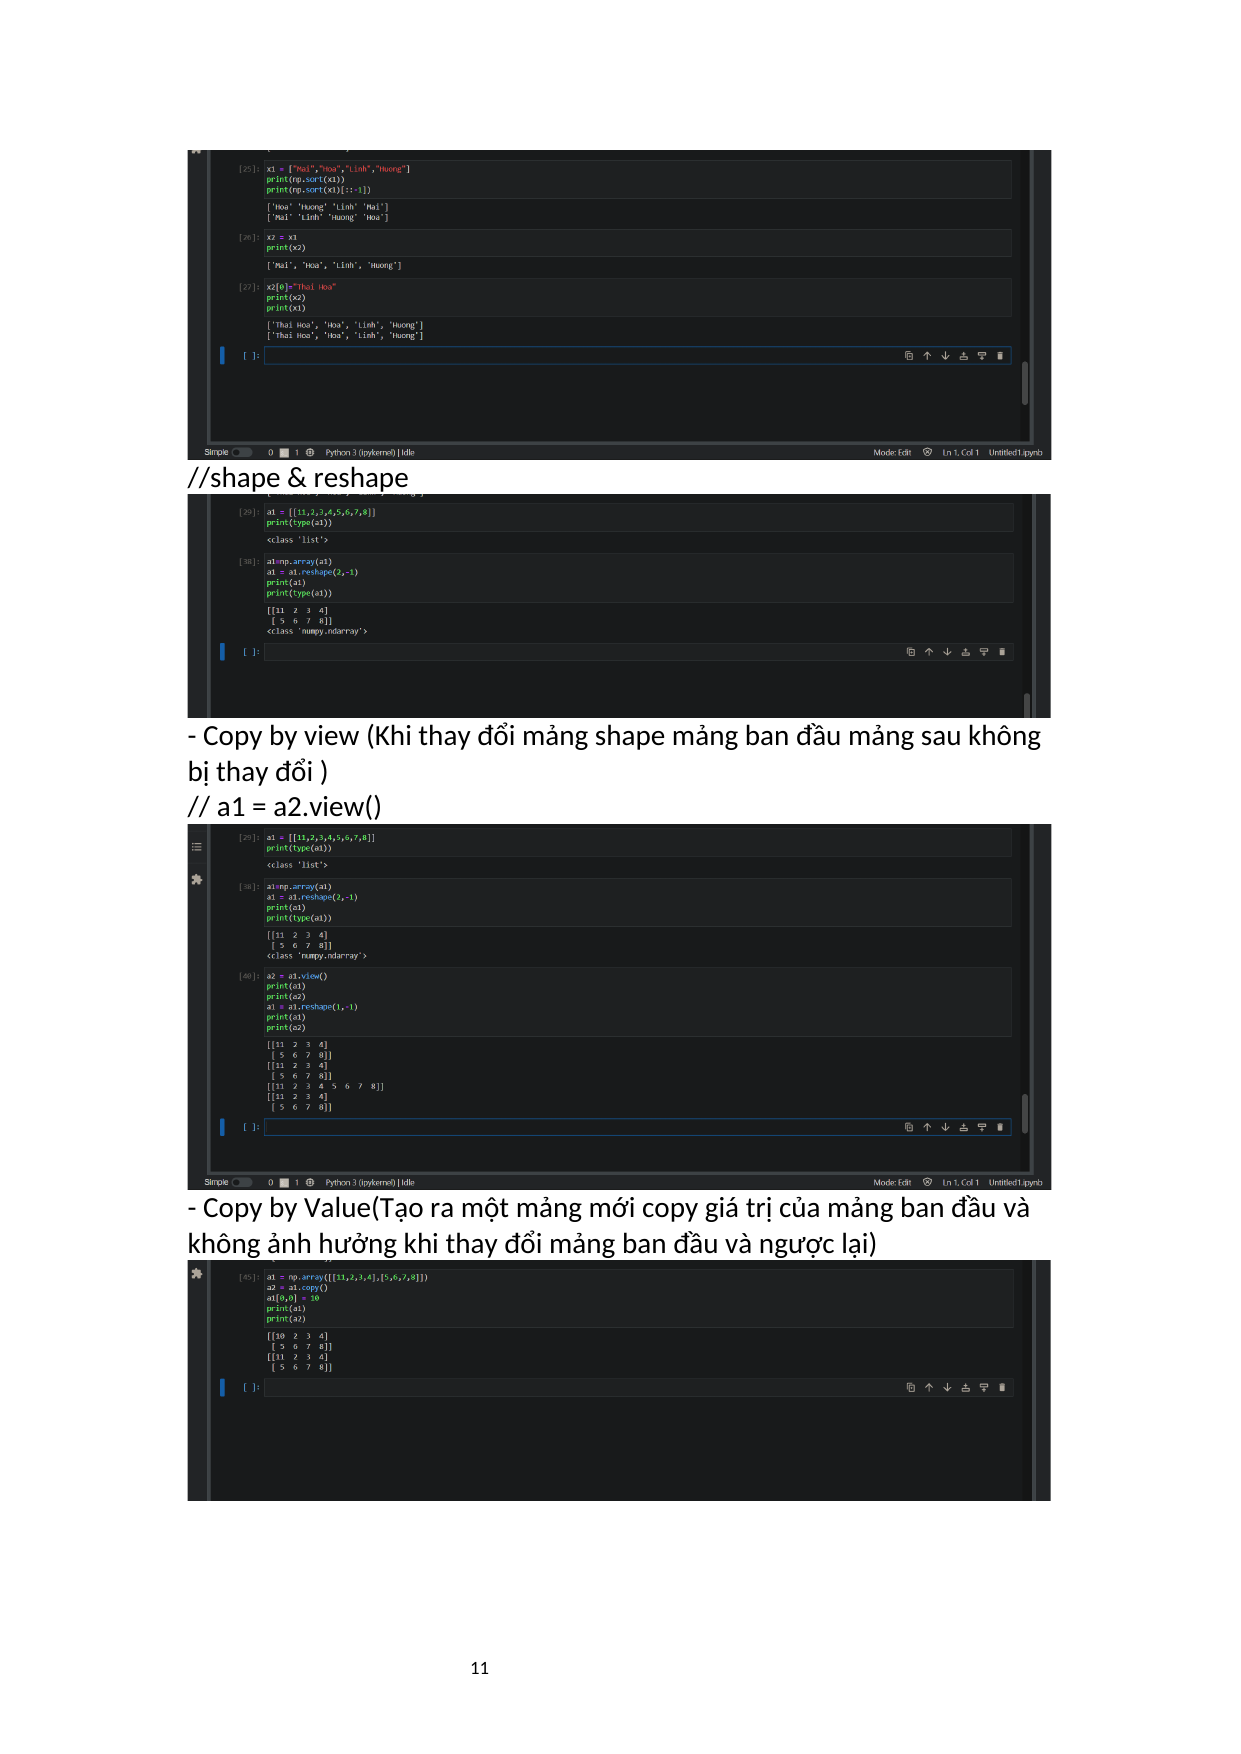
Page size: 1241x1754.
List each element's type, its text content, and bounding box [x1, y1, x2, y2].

list // a1 = a2.view() [187, 788, 1053, 824]
list //shape & reshape [187, 459, 1053, 495]
picture [187, 494, 1051, 718]
list - Copy by view (Khi thay đổi mảng shape mảng ban đầu mảng sau không bị thay đổi ) [187, 717, 1053, 788]
picture [187, 150, 1052, 460]
picture [187, 824, 1052, 1190]
picture [187, 1260, 1051, 1501]
list - Copy by Value(Tạo ra một mảng mới copy giá trị của mảng ban đầu và không ảnh hưởng khi thay đổi mảng ban đầu và ngược lại) [187, 1189, 1053, 1260]
